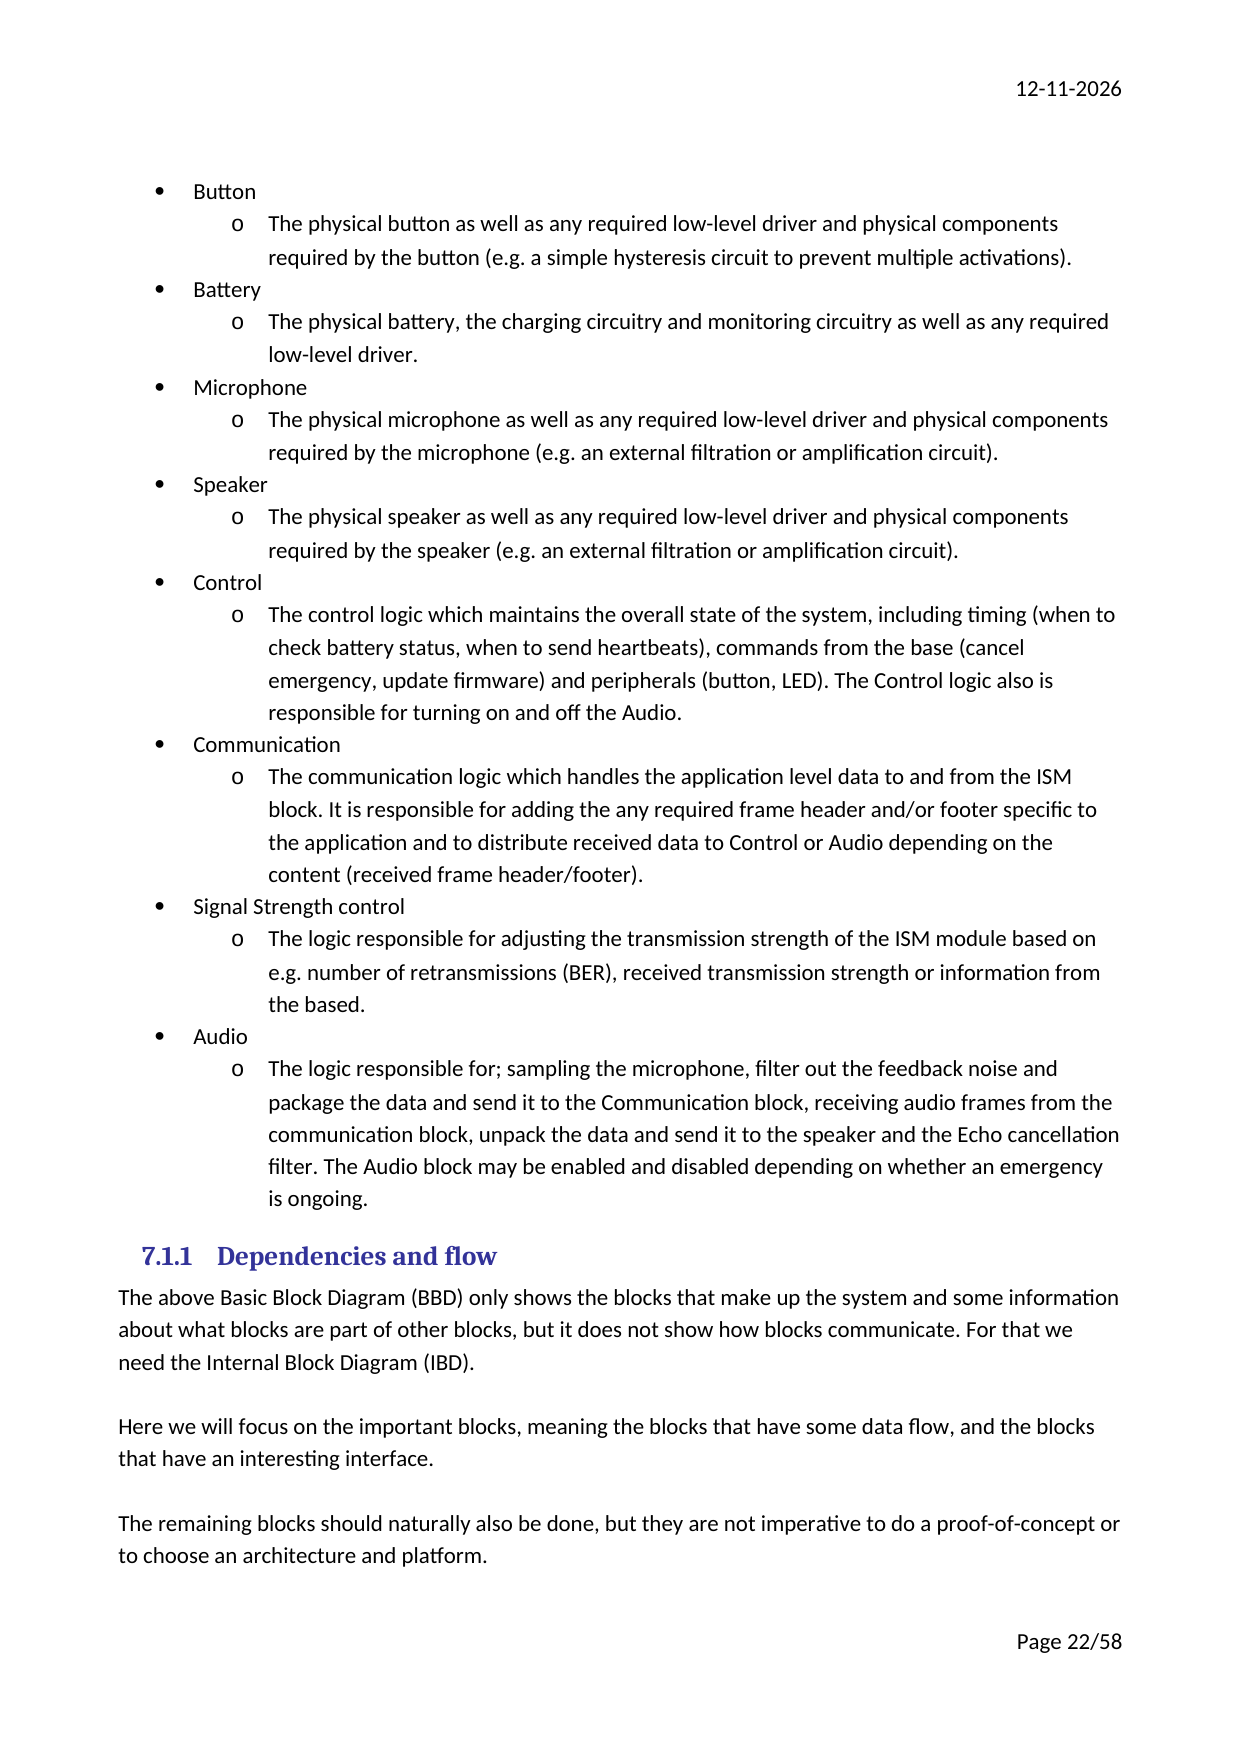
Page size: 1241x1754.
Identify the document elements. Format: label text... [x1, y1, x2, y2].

text The above Basic Block Diagram (BBD) only shows the blocks that make up the system and some information about what blocks are part of other blocks, but it does not show how blocks communicate. For that we need the Internal Block Diagram (IBD). [118, 1283, 1122, 1376]
text The remaining blocks should naturally also be done, but they are not imperative to do a proof-of-concept or to choose an architecture and platform. [118, 1509, 1122, 1569]
list Control [156, 568, 1122, 596]
list The logic responsible for adjusting the transmission strength of the ISM module based on e.g. number of retransmissions (BER), received transmission strength or information from the based. [231, 924, 1122, 1018]
list The physical speaker as well as any required low-level driver and physical components required by the speaker (e.g. an external filtration or amplification circuit). [231, 502, 1122, 564]
list Communication [156, 730, 1122, 758]
list Speaker [156, 470, 1122, 498]
list Audio [156, 1022, 1122, 1050]
list Battery [156, 275, 1122, 303]
list Signal Strength control [156, 892, 1122, 920]
list The physical button as well as any required low-level driver and physical components required by the button (e.g. a simple hysteresis circuit to prevent multiple activations). [231, 209, 1122, 271]
list The communication logic which handles the application level data to and from the ISM block. It is responsible for adding the any required frame header and/or footer specific to the application and to distribute received data to Control or Audio depending on the content (received frame header/footer). [231, 762, 1122, 888]
list Microphone [156, 373, 1122, 401]
list The physical battery, the charging circuitry and monitoring circuitry as well as any required low-level driver. [231, 307, 1122, 368]
list The control logic which maintains the overall state of the system, including timing (when to check battery status, when to send heartbeats), commands from the base (cancel emergency, update firmware) and peripherals (button, LED). The Control logic also is responsible for turning on and off the Audio. [231, 600, 1122, 726]
list The physical microphone as well as any required low-level driver and physical components required by the microphone (e.g. an external filtration or amplification circuit). [231, 405, 1122, 466]
text Here we will focus on the important blocks, meaning the blocks that have some data flow, and the blocks that have an interesting interface. [118, 1412, 1122, 1472]
subtitle Dependencies and flow [142, 1241, 1122, 1272]
list Button [156, 177, 1122, 205]
list The logic responsible for; sampling the microphone, filter out the feedback noise and package the data and send it to the Communication block, receiving audio frames from the communication block, unpack the data and send it to the speaker and the Echo cancellation filter. The Audio block may be enabled and disabled depending on whether an emergency is ongoing. [231, 1054, 1122, 1212]
